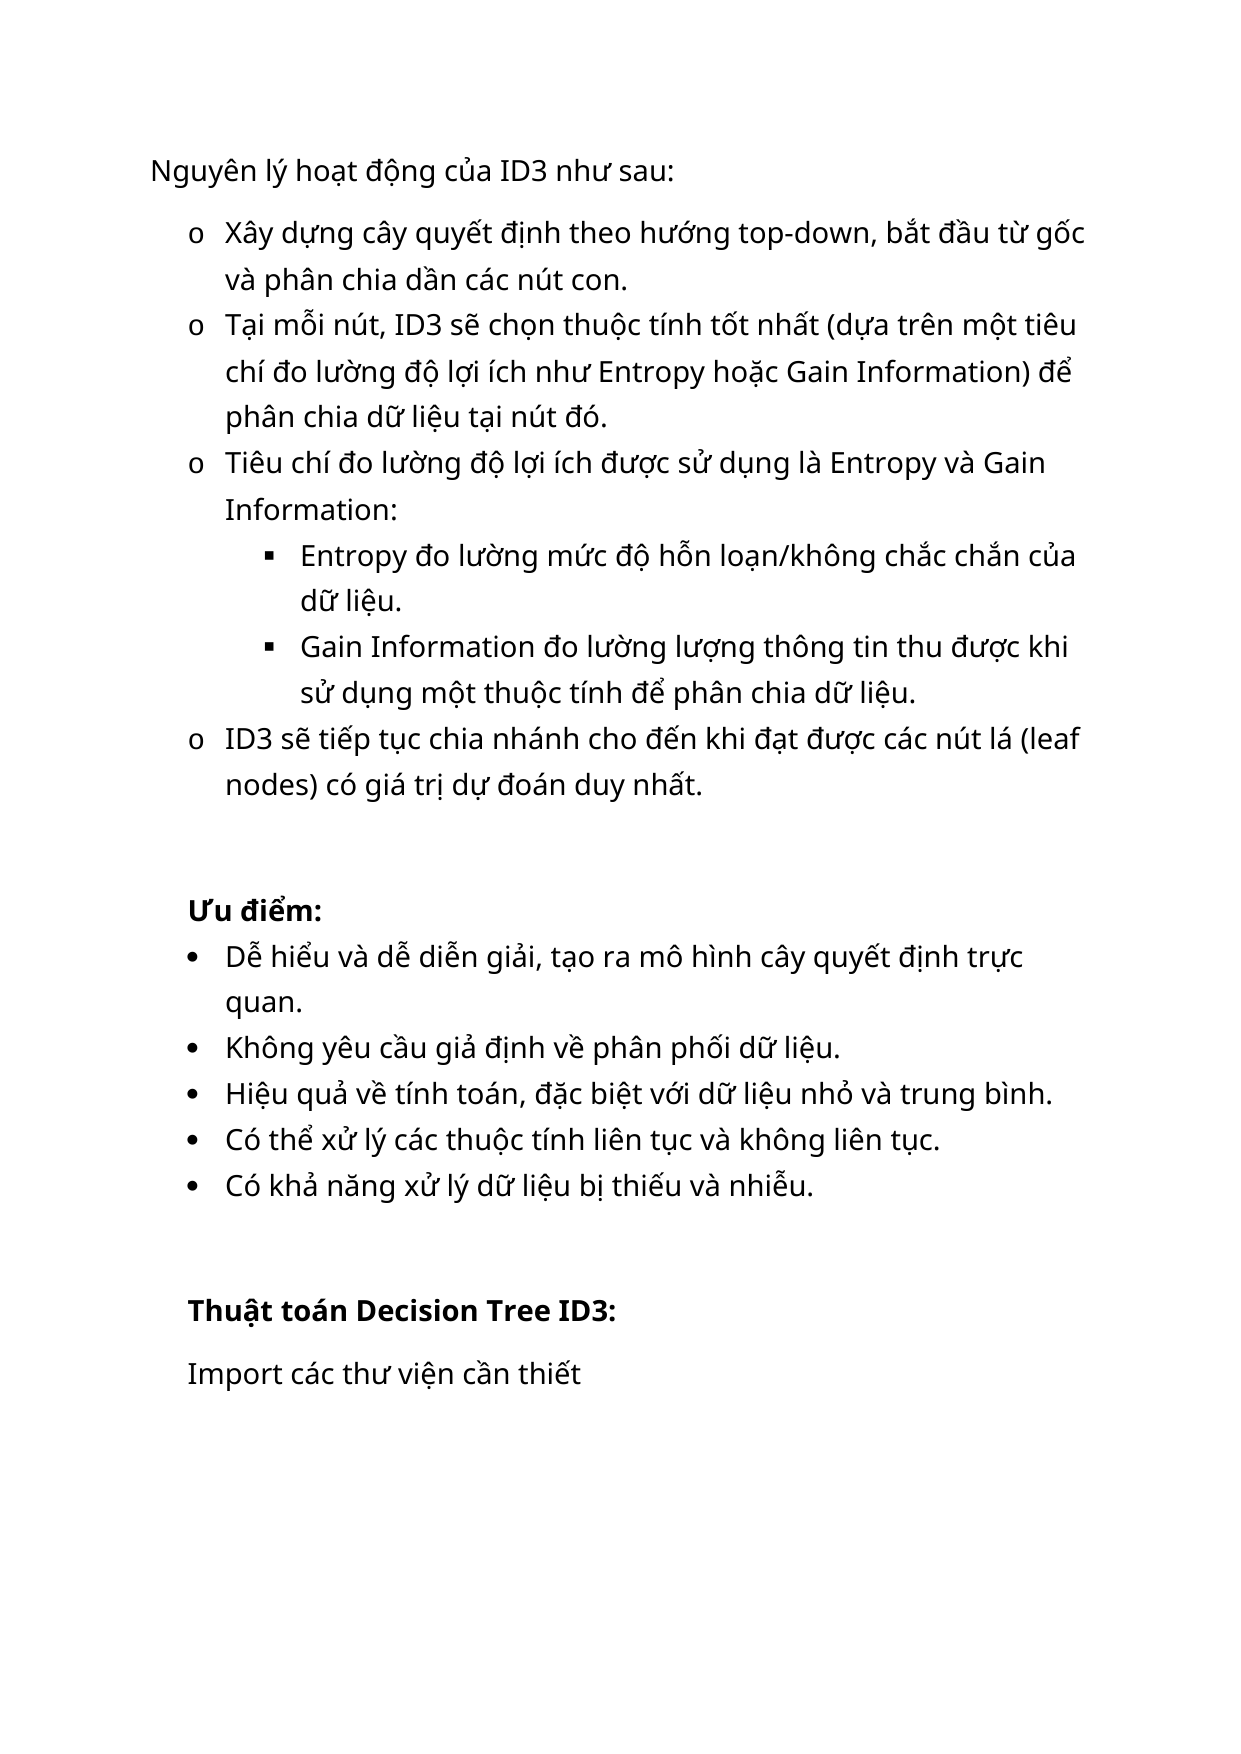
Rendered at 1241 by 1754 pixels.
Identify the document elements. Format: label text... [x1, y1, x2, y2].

list Gain Information đo lường lượng thông tin thu được khi sử dụng một thuộc tính để phân chia dữ liệu. [262, 627, 1090, 712]
list Thuật toán Decision Tree ID3: [150, 1291, 1090, 1330]
list Tại mỗi nút, ID3 sẽ chọn thuộc tính tốt nhất (dựa trên một tiêu chí đo lường độ lợi ích như Entropy hoặc Gain Information) để phân chia dữ liệu tại nút đó. [187, 305, 1090, 436]
text Nguyên lý hoạt động của ID3 như sau: [150, 150, 1090, 190]
list Entropy đo lường mức độ hỗn loạn/không chắc chắn của dữ liệu. [262, 535, 1090, 620]
text Import các thư viện cần thiết [187, 1353, 1090, 1393]
list ID3 sẽ tiếp tục chia nhánh cho đến khi đạt được các nút lá (leaf nodes) có giá trị dự đoán duy nhất. [187, 718, 1090, 804]
list Dễ hiểu và dễ diễn giải, tạo ra mô hình cây quyết định trực quan. [187, 936, 1090, 1021]
list Có thể xử lý các thuộc tính liên tục và không liên tục. [187, 1119, 1090, 1159]
list Không yêu cầu giả định về phân phối dữ liệu. [187, 1028, 1090, 1067]
list Có khả năng xử lý dữ liệu bị thiếu và nhiễu. [187, 1166, 1090, 1205]
list Xây dựng cây quyết định theo hướng top-down, bắt đầu từ gốc và phân chia dần các nút con. [187, 213, 1090, 298]
list Hiệu quả về tính toán, đặc biệt với dữ liệu nhỏ và trung bình. [187, 1074, 1090, 1113]
list Ưu điểm: [150, 890, 1090, 929]
list Tiêu chí đo lường độ lợi ích được sử dụng là Entropy và Gain Information: [187, 443, 1090, 528]
